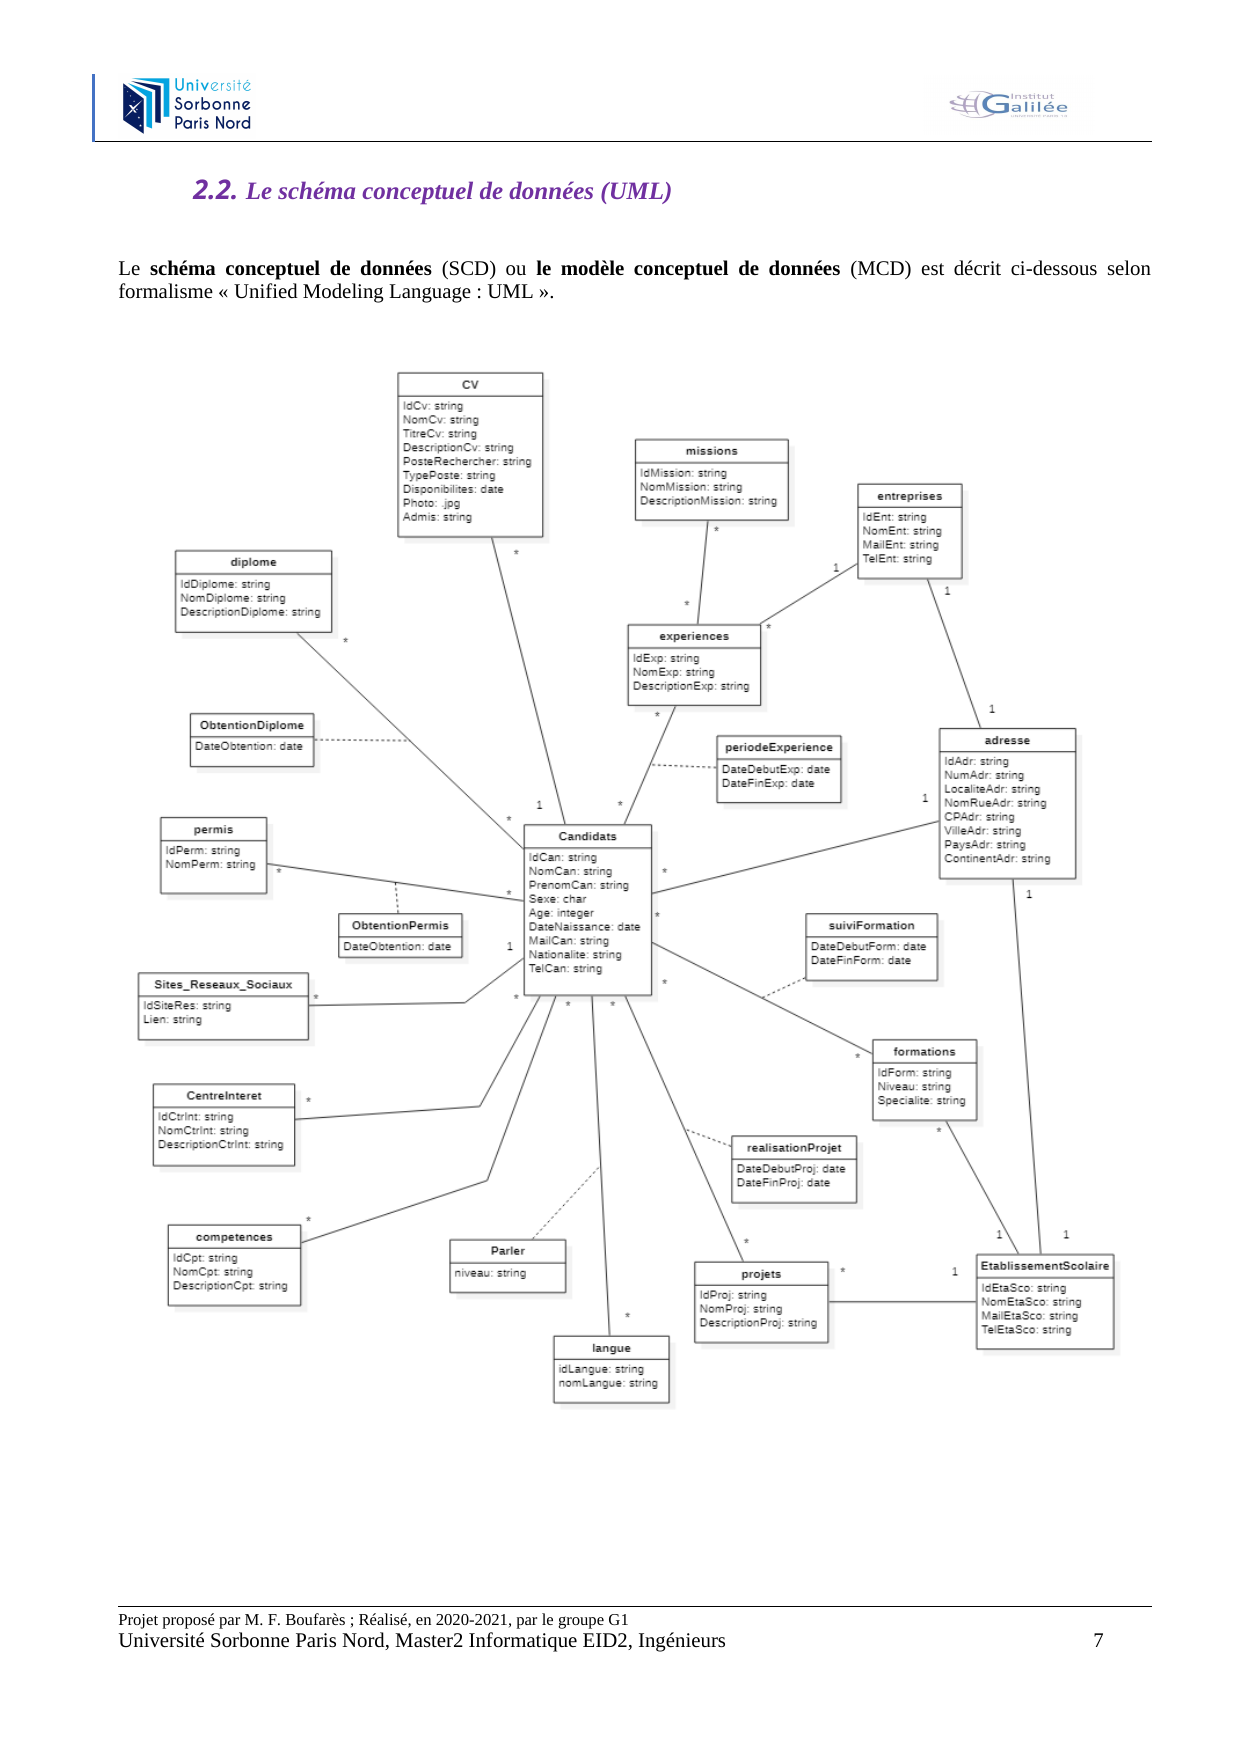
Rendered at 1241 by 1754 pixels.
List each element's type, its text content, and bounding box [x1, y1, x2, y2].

text Le schéma conceptuel de données (SCD) ou le modèle conceptuel de données (MCD) est décrit ci-dessous selon formalisme « Unified Modeling Language : UML ». [118, 255, 1152, 303]
subtitle 2.2. Le schéma conceptuel de données (UML) [118, 170, 1152, 207]
picture [118, 361, 1153, 1433]
picture [922, 75, 1095, 135]
picture [118, 73, 256, 139]
